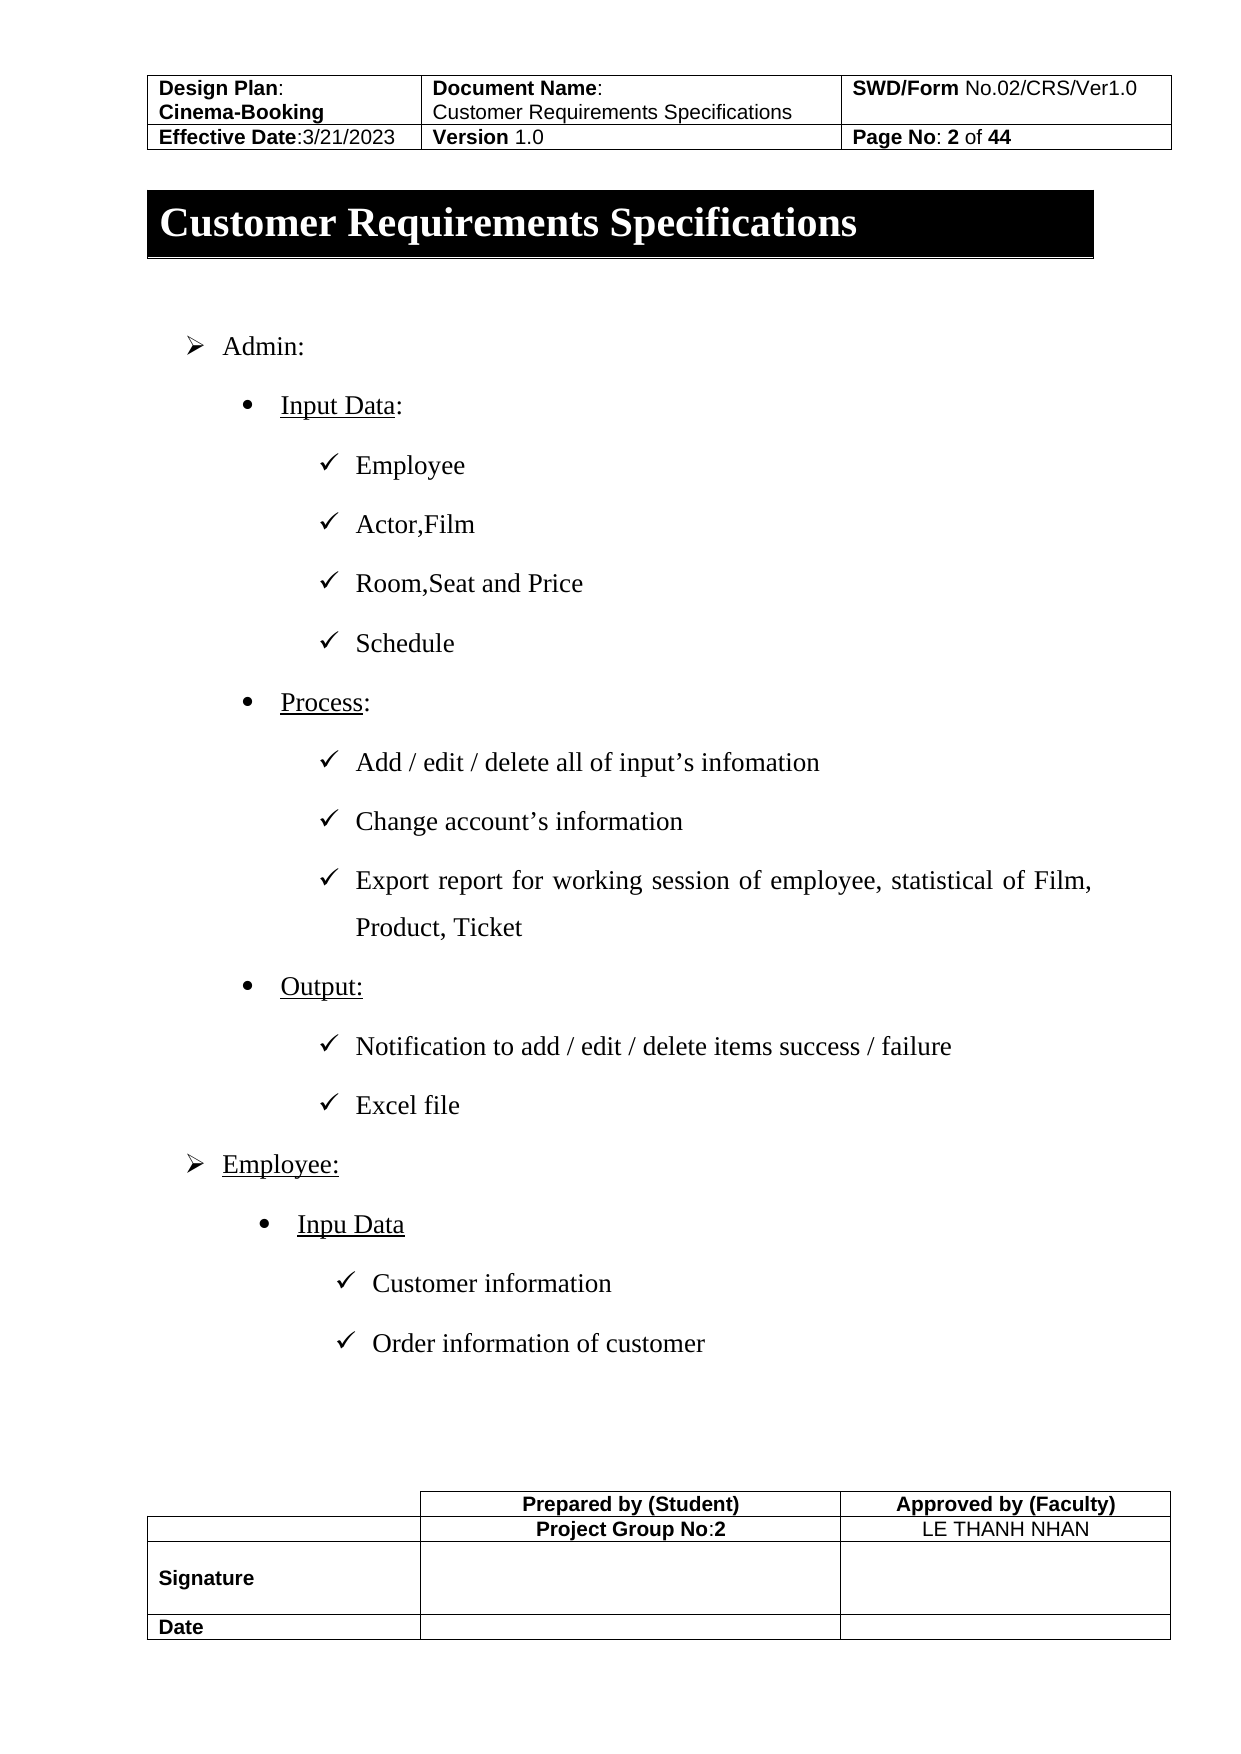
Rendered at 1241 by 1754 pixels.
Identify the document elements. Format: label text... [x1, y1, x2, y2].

list Change account’s information [318, 805, 1093, 836]
list Actor,Film [318, 508, 1093, 539]
list Input Data: [243, 389, 1093, 421]
list Notification to add / edit / delete items success / failure [318, 1030, 1093, 1061]
list Room,Seat and Price [318, 568, 1093, 599]
list Add / edit / delete all of input’s infomation [318, 746, 1093, 777]
list Export report for working session of employee, statistical of Film, Product, Ticket [318, 864, 1093, 942]
list Process: [243, 686, 1093, 718]
list Inpu Data [259, 1208, 1093, 1239]
table_header Customer Requirements Specifications [148, 191, 1093, 257]
list Excel file [318, 1089, 1093, 1120]
list Order information of customer [334, 1327, 1093, 1358]
list Employee: [184, 1148, 1093, 1180]
list Admin: [184, 330, 1093, 361]
list Schedule [318, 627, 1093, 658]
list Employee [318, 449, 1093, 480]
list Output: [243, 970, 1093, 1002]
list Customer information [334, 1267, 1093, 1298]
